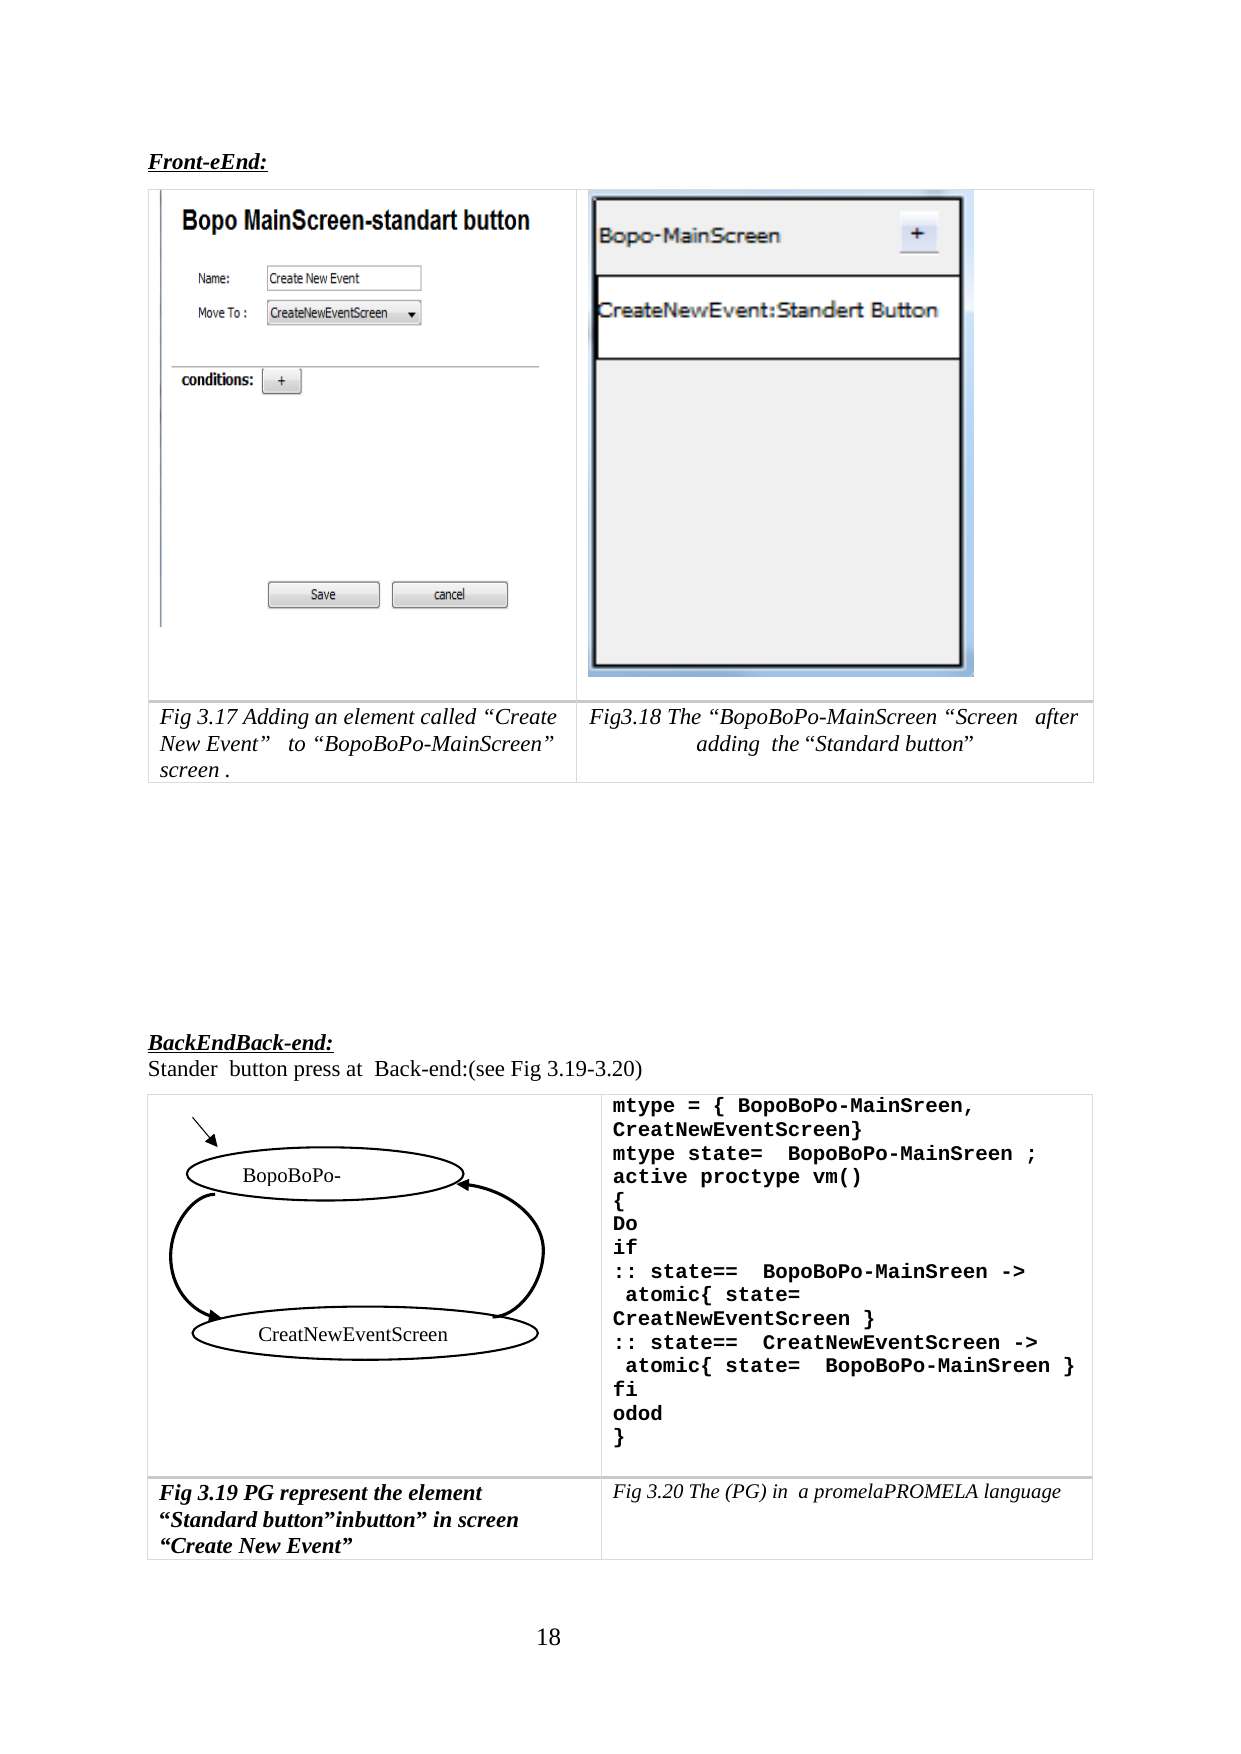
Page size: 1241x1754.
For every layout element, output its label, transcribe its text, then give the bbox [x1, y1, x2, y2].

table_header [149, 190, 576, 700]
text : Stander button press at Back-end:(see Fig 3.19-3.20) [148, 1029, 1092, 1082]
table_cell Fig 3.19 PG represent the element “Standard screen “Create New Event” [148, 1479, 601, 1558]
table_header [577, 190, 1093, 700]
text Frontnd: [148, 148, 1092, 174]
picture [159, 190, 540, 627]
table_header [148, 1095, 601, 1476]
table_header mtype = { -MainSreen, CreatNewEventScreen} mtype state= -MainSreen ; active proctype vm() { Do if :: state== -MainSreen -> atomic{ state= CreatNewEventScreen } :: state== CreatNewEventScreen -> atomic{ state= -MainSreen } fi odod } [602, 1095, 1092, 1476]
table_cell Fig 3.20 The (PG) in a language [602, 1479, 1092, 1558]
table_cell Fig 3.17 Adding an element called “Create New Event” to “-MainScreen” screen . [149, 703, 576, 782]
table_cell Fig3.18 The “-MainScreen “Screen after adding the “Standard button” [577, 703, 1093, 782]
picture [588, 190, 974, 677]
